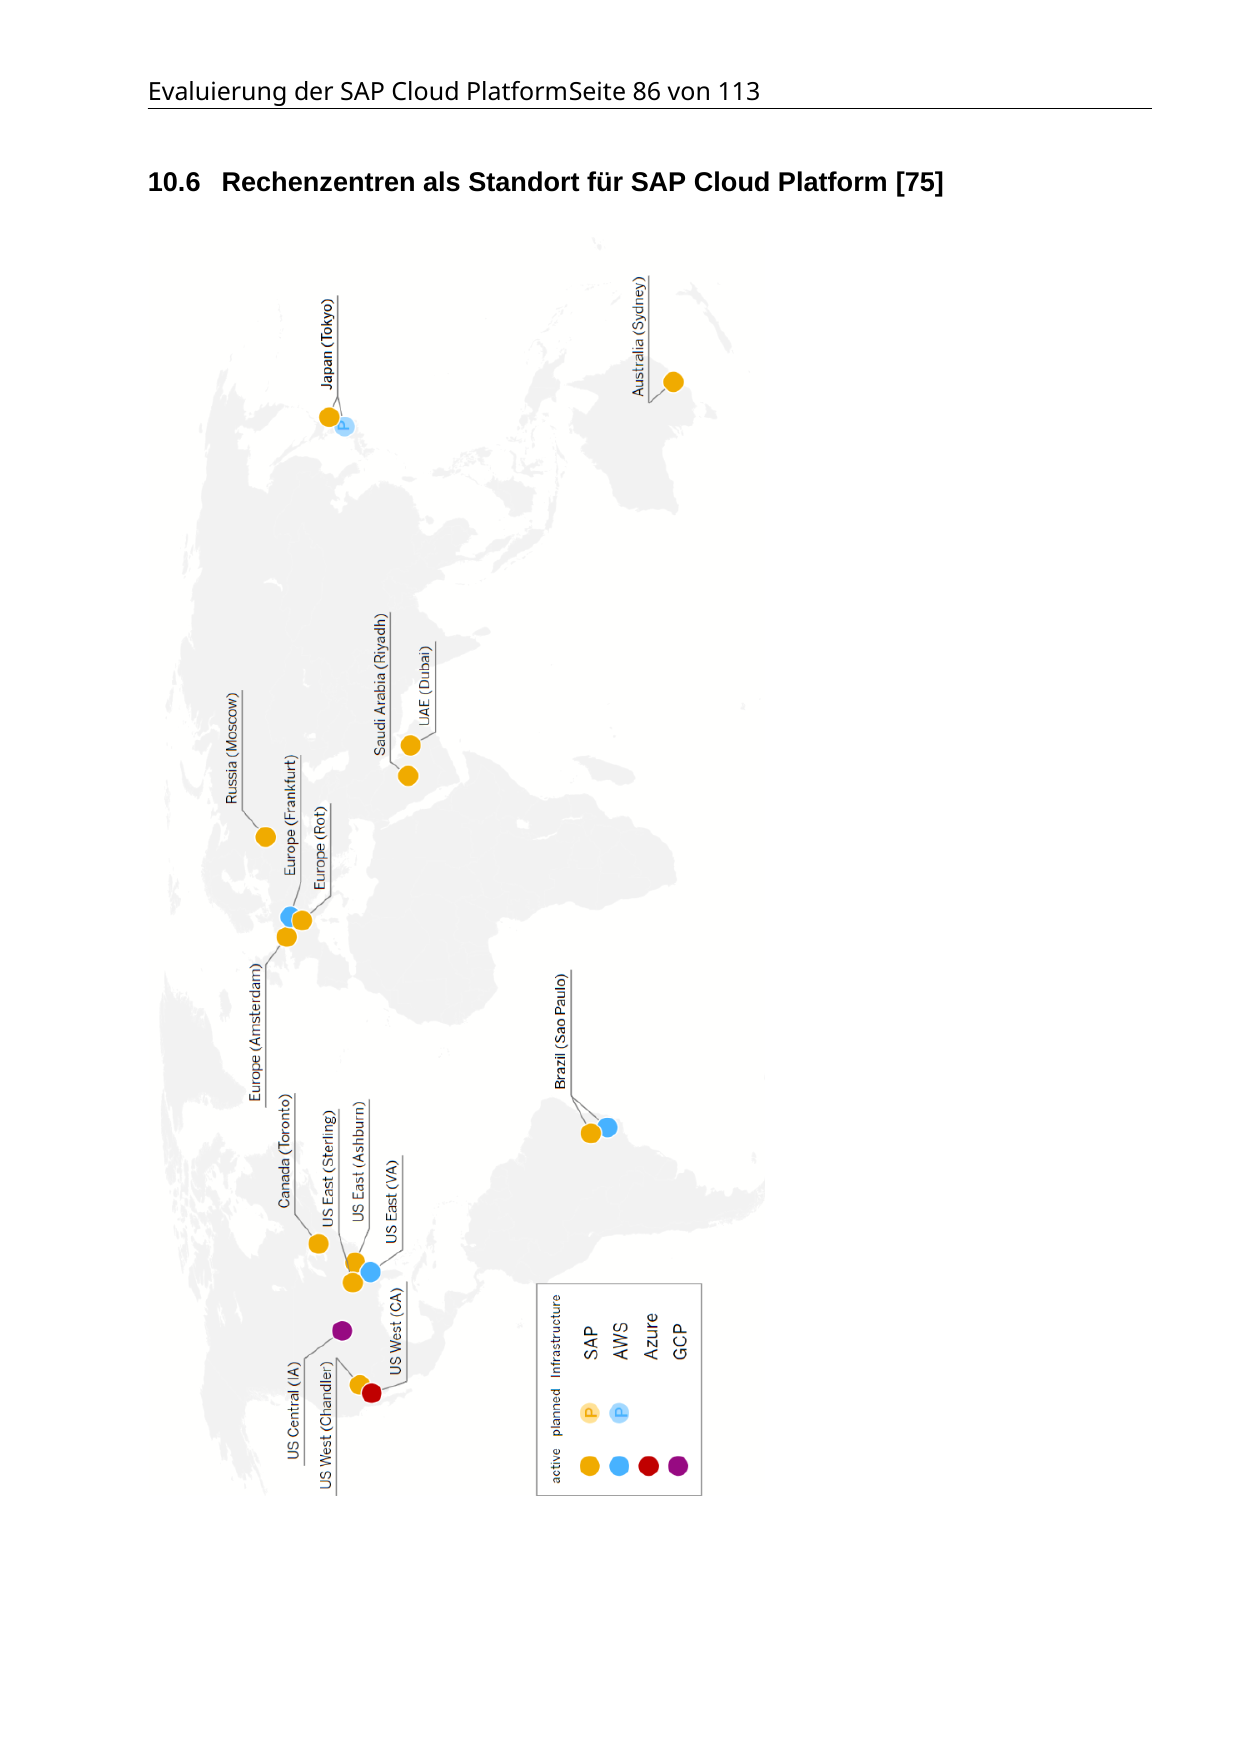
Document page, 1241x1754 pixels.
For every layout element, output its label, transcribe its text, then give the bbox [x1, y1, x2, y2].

picture [149, 231, 765, 1575]
subtitle Rechenzentren als Standort für SAP Cloud Platform [148, 166, 1152, 197]
